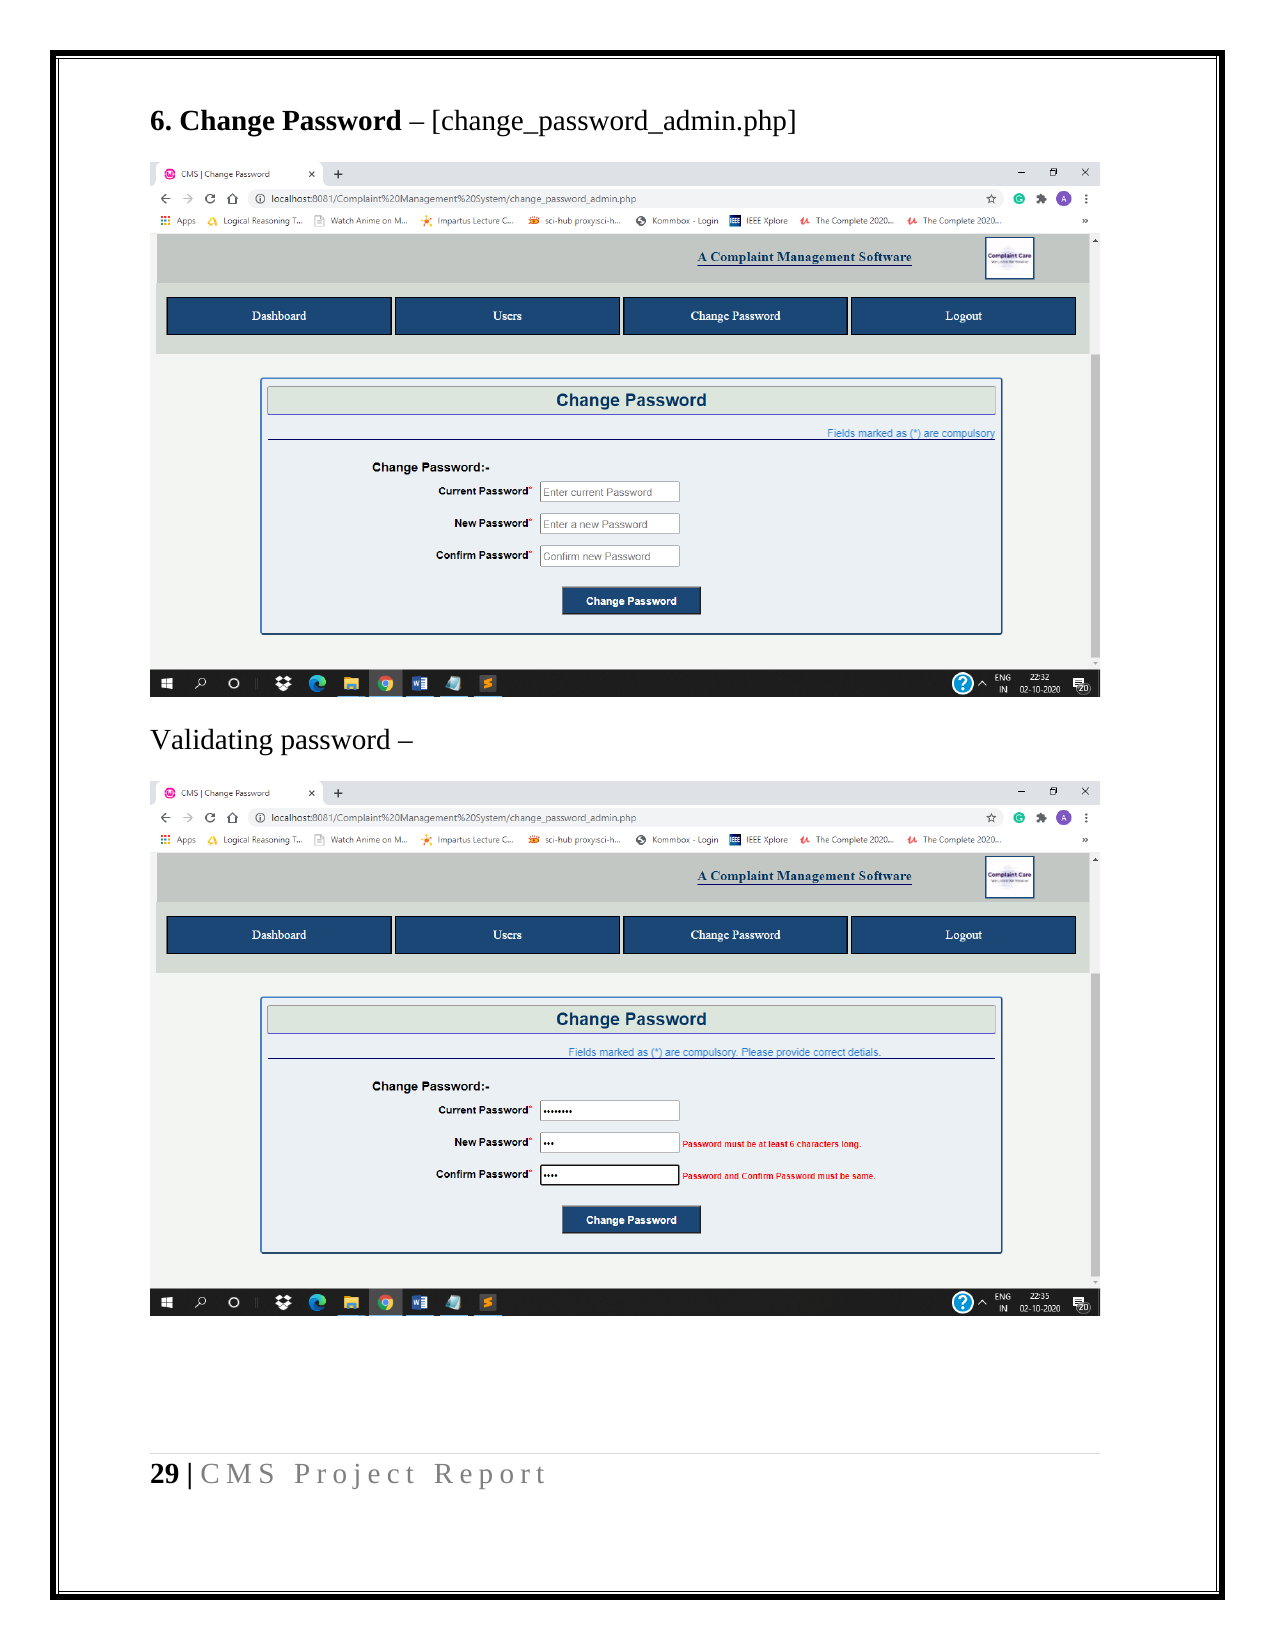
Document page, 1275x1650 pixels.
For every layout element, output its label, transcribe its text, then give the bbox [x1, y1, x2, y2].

text 6. Change Password – [change_password_admin.php] [150, 103, 1100, 136]
text Validating password – [150, 722, 1100, 756]
picture [150, 781, 1100, 1316]
picture [150, 162, 1100, 697]
